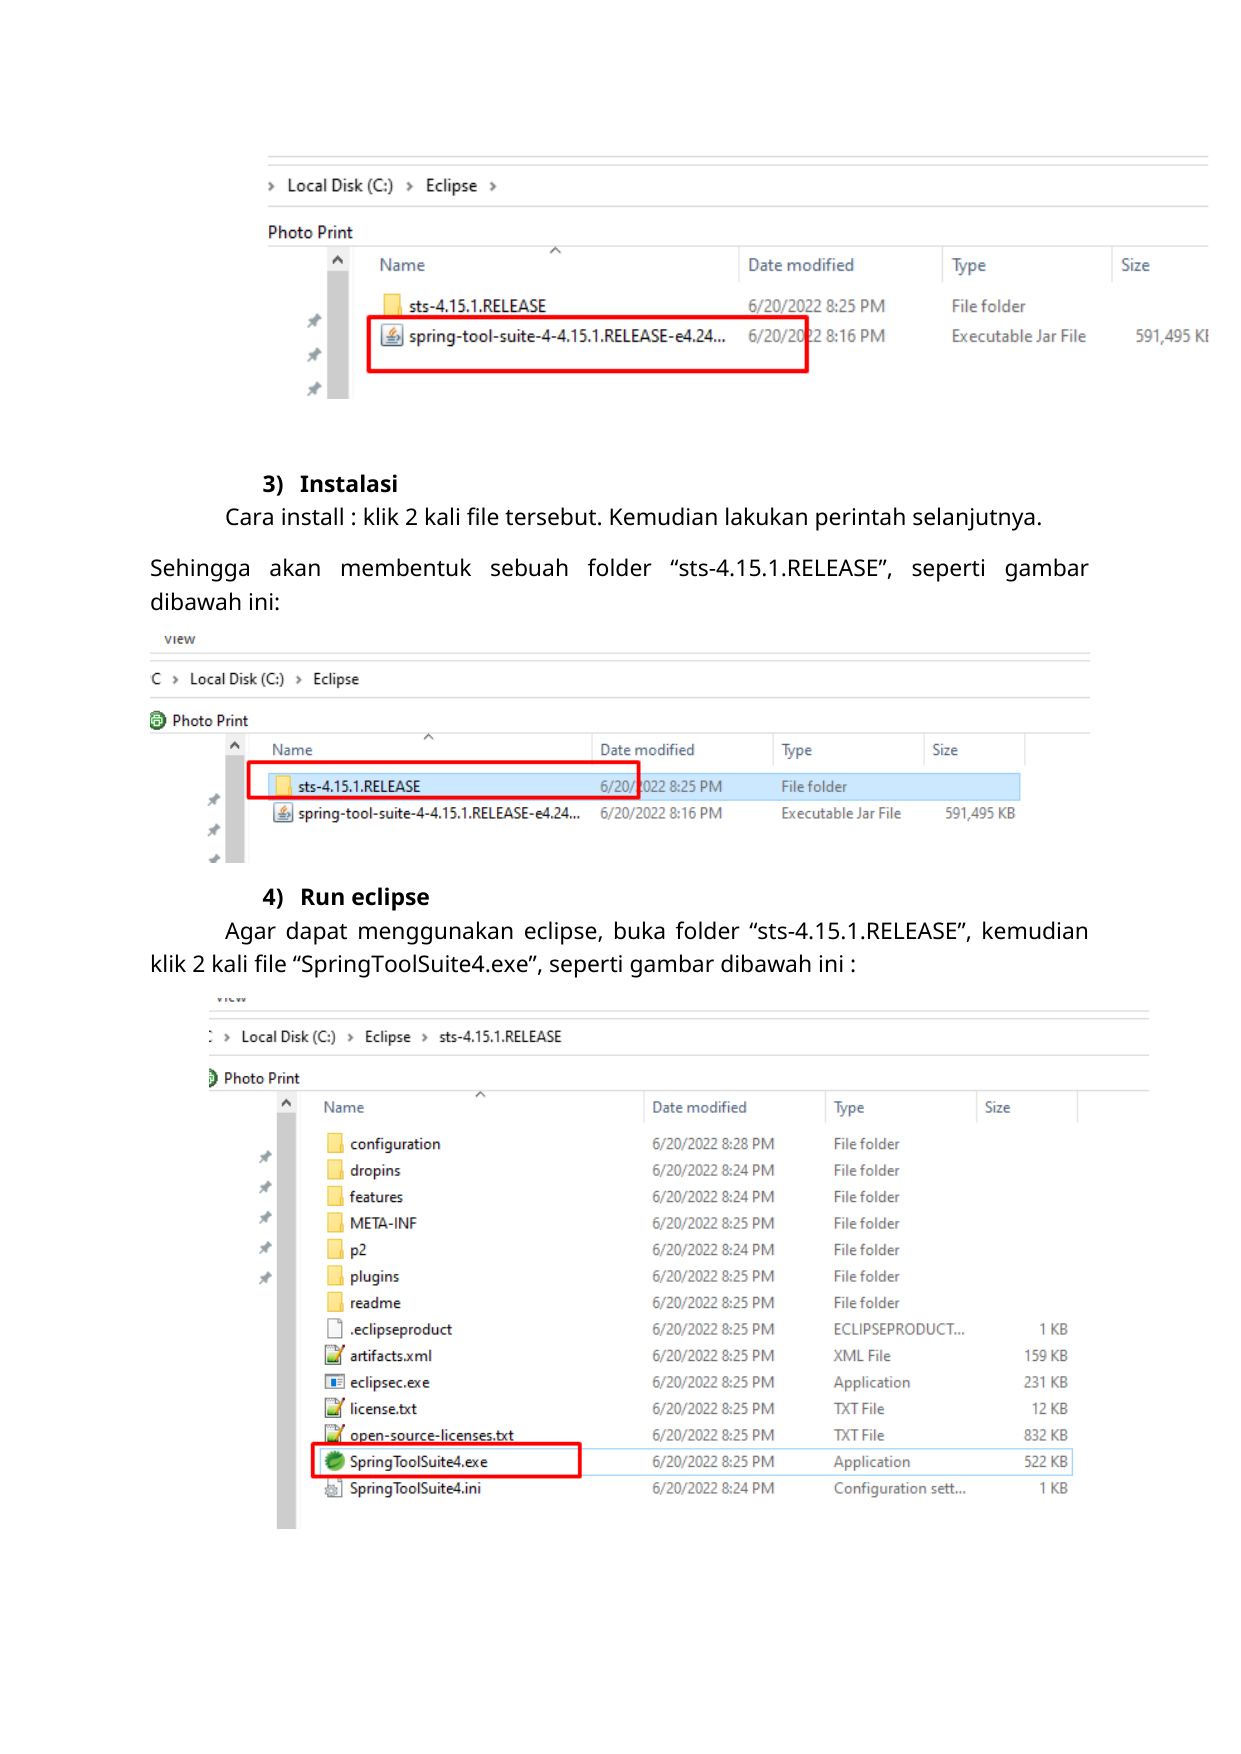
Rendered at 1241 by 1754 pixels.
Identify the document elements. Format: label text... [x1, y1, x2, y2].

text Cara install : klik 2 kali file tersebut. Kemudian lakukan perintah selanjutnya. [150, 501, 1090, 533]
text Sehingga akan membentuk sebuah folder “sts-4.15.1.RELEASE”, seperti gambar dibawah ini: [150, 552, 1090, 617]
picture [209, 998, 1150, 1529]
subtitle Instalasi [262, 468, 1090, 499]
picture [150, 636, 1091, 863]
picture [268, 150, 1209, 399]
text Agar dapat menggunakan eclipse, buka folder “sts-4.15.1.RELEASE”, kemudian klik 2 kali file “SpringToolSuite4.exe”, seperti gambar dibawah ini : [150, 915, 1090, 980]
subtitle Run eclipse [262, 881, 1090, 912]
